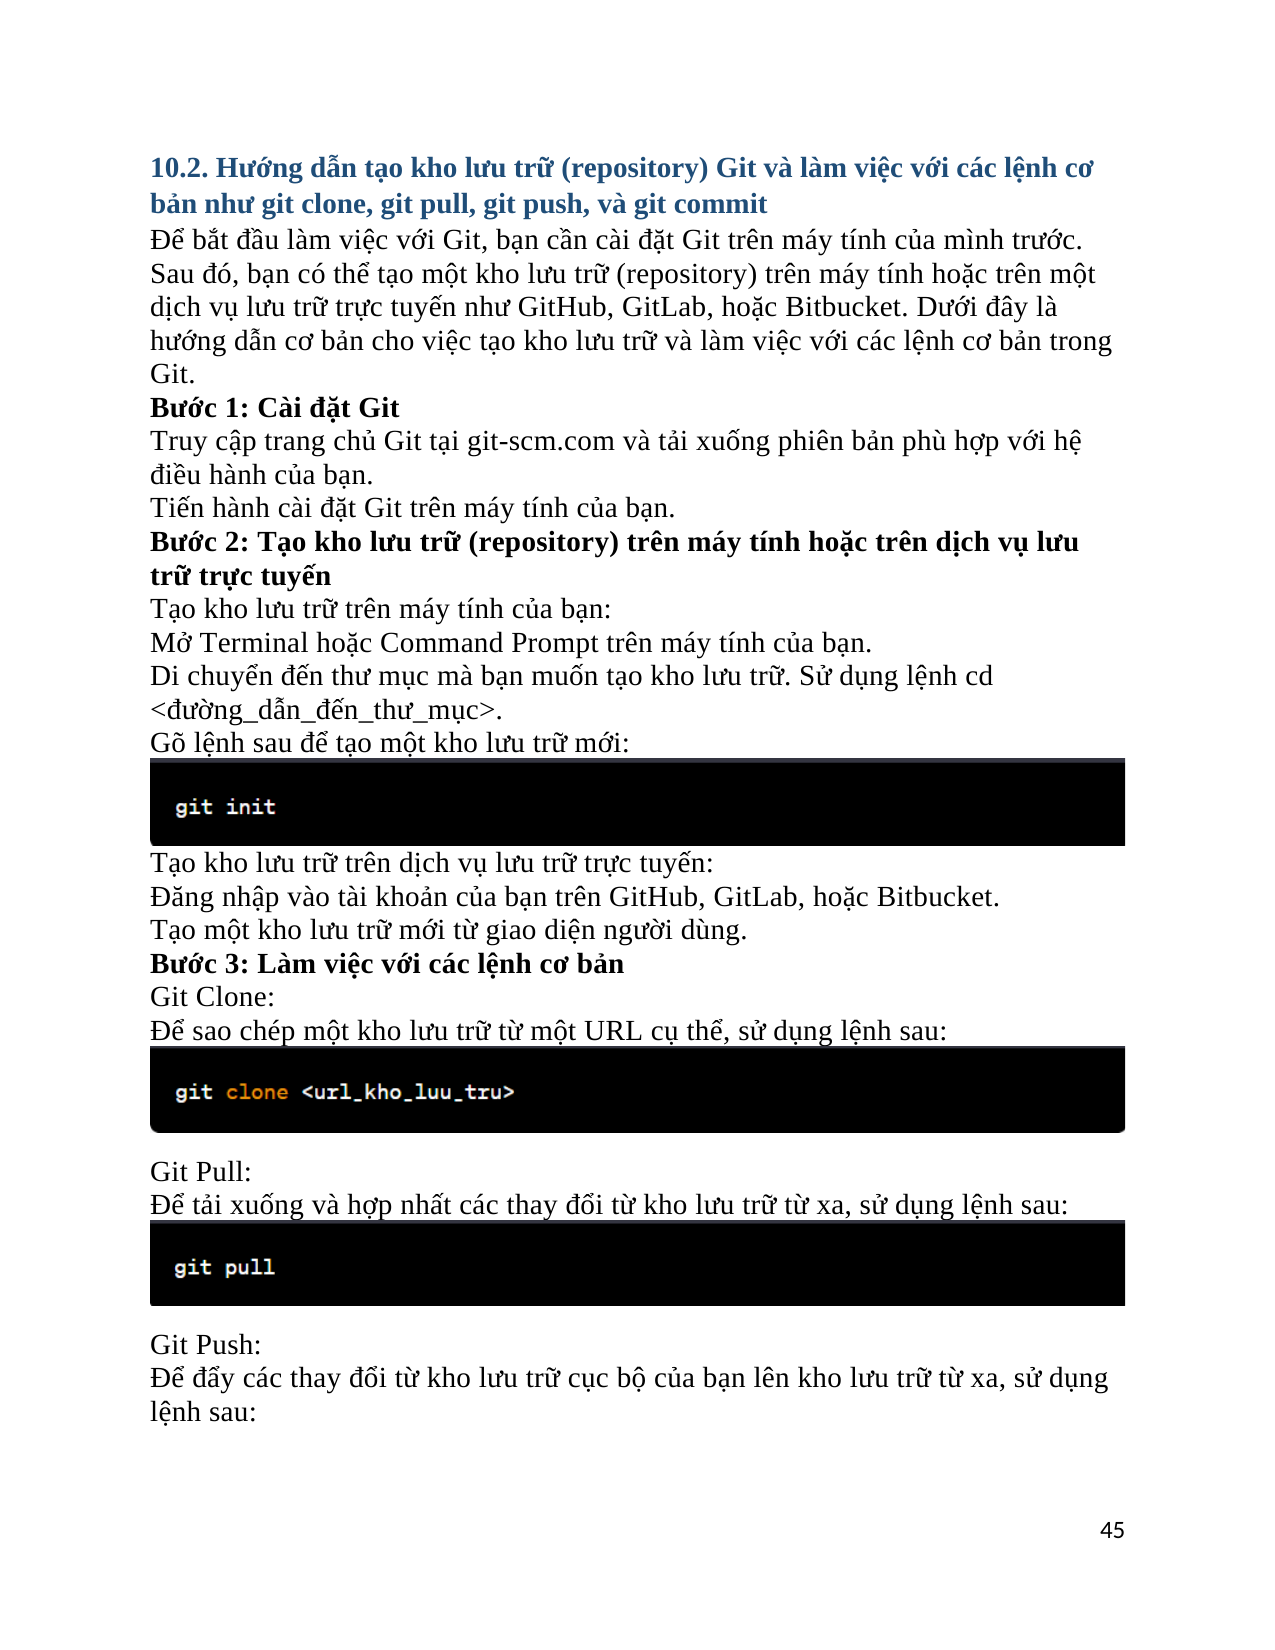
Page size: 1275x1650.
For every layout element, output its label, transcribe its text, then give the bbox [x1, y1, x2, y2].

text Bước 3: Làm việc với các lệnh cơ bản [150, 946, 1125, 979]
picture [150, 1220, 1125, 1306]
text Di chuyển đến thư mục mà bạn muốn tạo kho lưu trữ. Sử dụng lệnh cd <đường_dẫn_đến_thư_mục>. [150, 658, 1125, 725]
text Git Push: [150, 1327, 1125, 1361]
text Tạo một kho lưu trữ mới từ giao diện người dùng. [150, 912, 1125, 946]
picture [150, 758, 1125, 846]
subtitle 10.2. Hướng dẫn tạo kho lưu trữ (repository) Git và làm việc với các lệnh cơ bản như git clone, git pull, git push, và git commit [150, 150, 1125, 220]
text Bước 1: Cài đặt Git [150, 390, 1125, 423]
text Mở Terminal hoặc Command Prompt trên máy tính của bạn. [150, 625, 1125, 658]
text Đăng nhập vào tài khoản của bạn trên GitHub, GitLab, hoặc Bitbucket. [150, 879, 1125, 912]
text Git Clone: [150, 979, 1125, 1013]
text Để đẩy các thay đổi từ kho lưu trữ cục bộ của bạn lên kho lưu trữ từ xa, sử dụng lệnh sau: [150, 1361, 1125, 1428]
text Tiến hành cài đặt Git trên máy tính của bạn. [150, 491, 1125, 524]
text Tạo kho lưu trữ trên dịch vụ lưu trữ trực tuyến: [150, 846, 1125, 879]
text Tạo kho lưu trữ trên máy tính của bạn: [150, 591, 1125, 625]
text Git Pull: [150, 1154, 1125, 1187]
text Bước 2: Tạo kho lưu trữ (repository) trên máy tính hoặc trên dịch vụ lưu trữ trực tuyến [150, 524, 1125, 591]
text Gõ lệnh sau để tạo một kho lưu trữ mới: [150, 725, 1125, 758]
text Để tải xuống và hợp nhất các thay đổi từ kho lưu trữ từ xa, sử dụng lệnh sau: [150, 1187, 1125, 1220]
text Để bắt đầu làm việc với Git, bạn cần cài đặt Git trên máy tính của mình trước. Sau đó, bạn có thể tạo một kho lưu trữ (repository) trên máy tính hoặc trên một dịch vụ lưu trữ trực tuyến như GitHub, GitLab, hoặc Bitbucket. Dưới đây là hướng dẫn cơ bản cho việc tạo kho lưu trữ và làm việc với các lệnh cơ bản trong Git. [150, 222, 1125, 390]
picture [150, 1046, 1125, 1133]
text Để sao chép một kho lưu trữ từ một URL cụ thể, sử dụng lệnh sau: [150, 1013, 1125, 1046]
text Truy cập trang chủ Git tại git-scm.com và tải xuống phiên bản phù hợp với hệ điều hành của bạn. [150, 423, 1125, 491]
